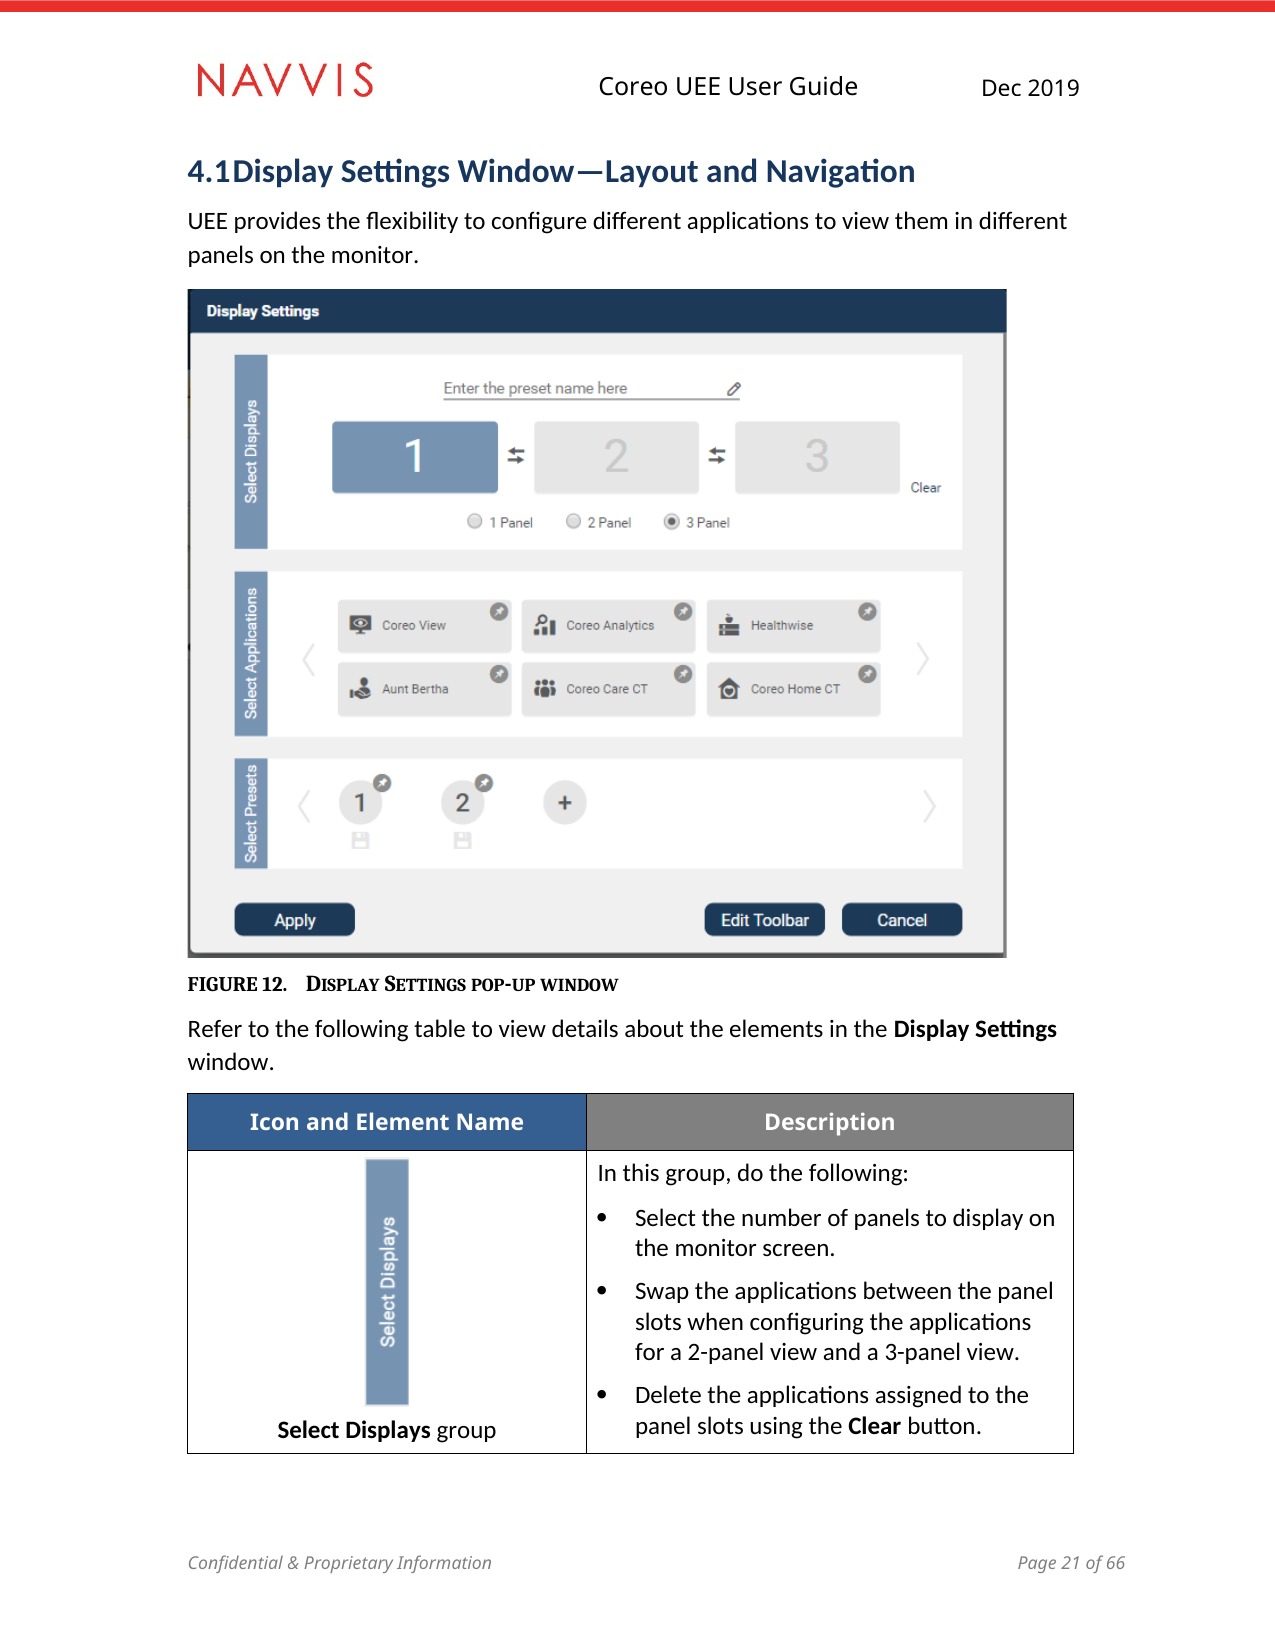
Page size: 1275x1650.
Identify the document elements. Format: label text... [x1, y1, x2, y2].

table_header Icon and Element Name [188, 1094, 586, 1150]
table_header Description [587, 1094, 1073, 1150]
text Refer to the following table to view details about the elements in the Display Settings window. [187, 1013, 1087, 1077]
text UEE provides the flexibility to configure different applications to view them in different panels on the monitor. [187, 205, 1087, 269]
picture [187, 55, 383, 104]
table_cell Select Displays group [188, 1151, 586, 1453]
picture [364, 1157, 410, 1407]
table_cell In this group, do the following: Select the number of panels to display on the monitor screen. Swap the applications between the panel slots when configuring the applications for a 2-panel view and a 3-panel view. Delete the applications assigned to the panel slots using the Clear button. [587, 1151, 1073, 1453]
subtitle Display Settings Window—Layout and Navigation [187, 150, 1087, 191]
text Display Settings pop-up window [187, 970, 1087, 997]
picture [187, 289, 1009, 958]
